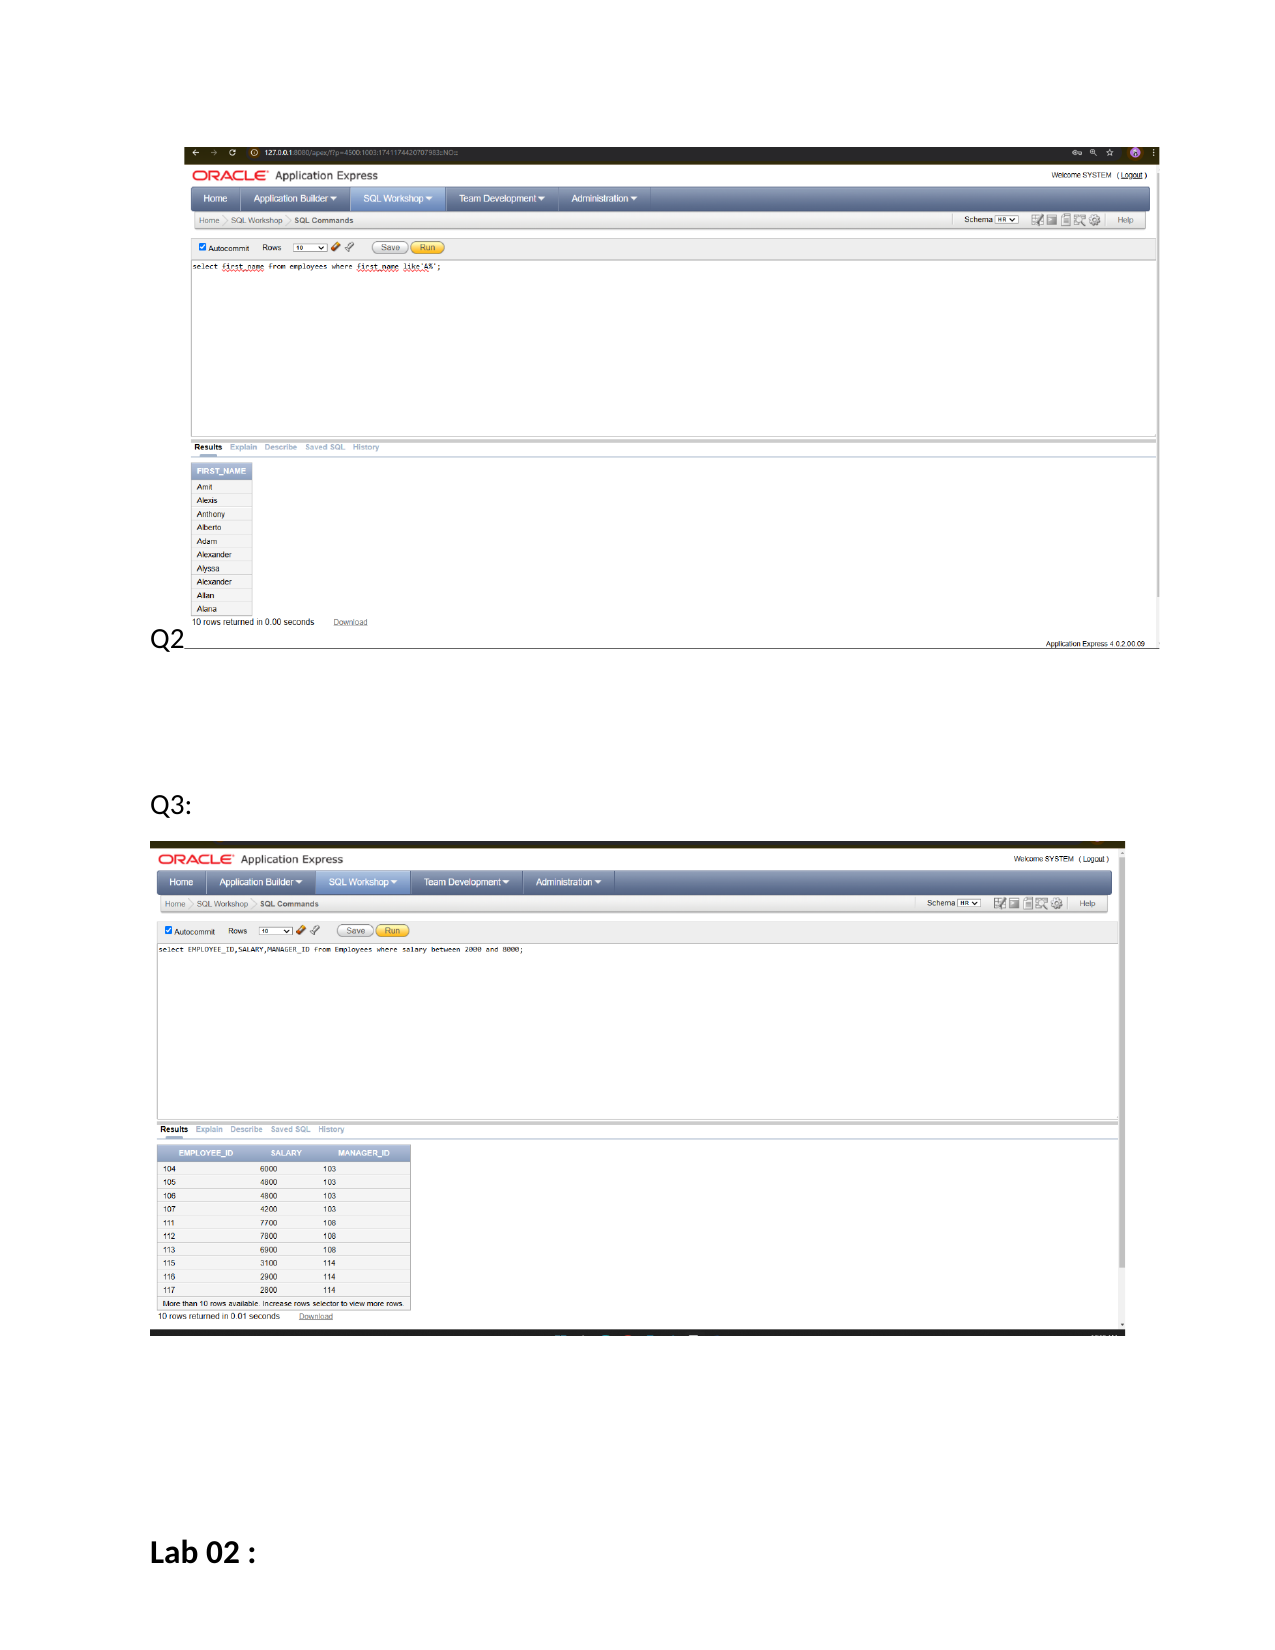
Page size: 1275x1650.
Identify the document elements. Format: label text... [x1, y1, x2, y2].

picture [150, 841, 1125, 1336]
text Lab 02 : [150, 1531, 1200, 1572]
picture [184, 147, 1160, 649]
text Q3: [150, 786, 1200, 822]
